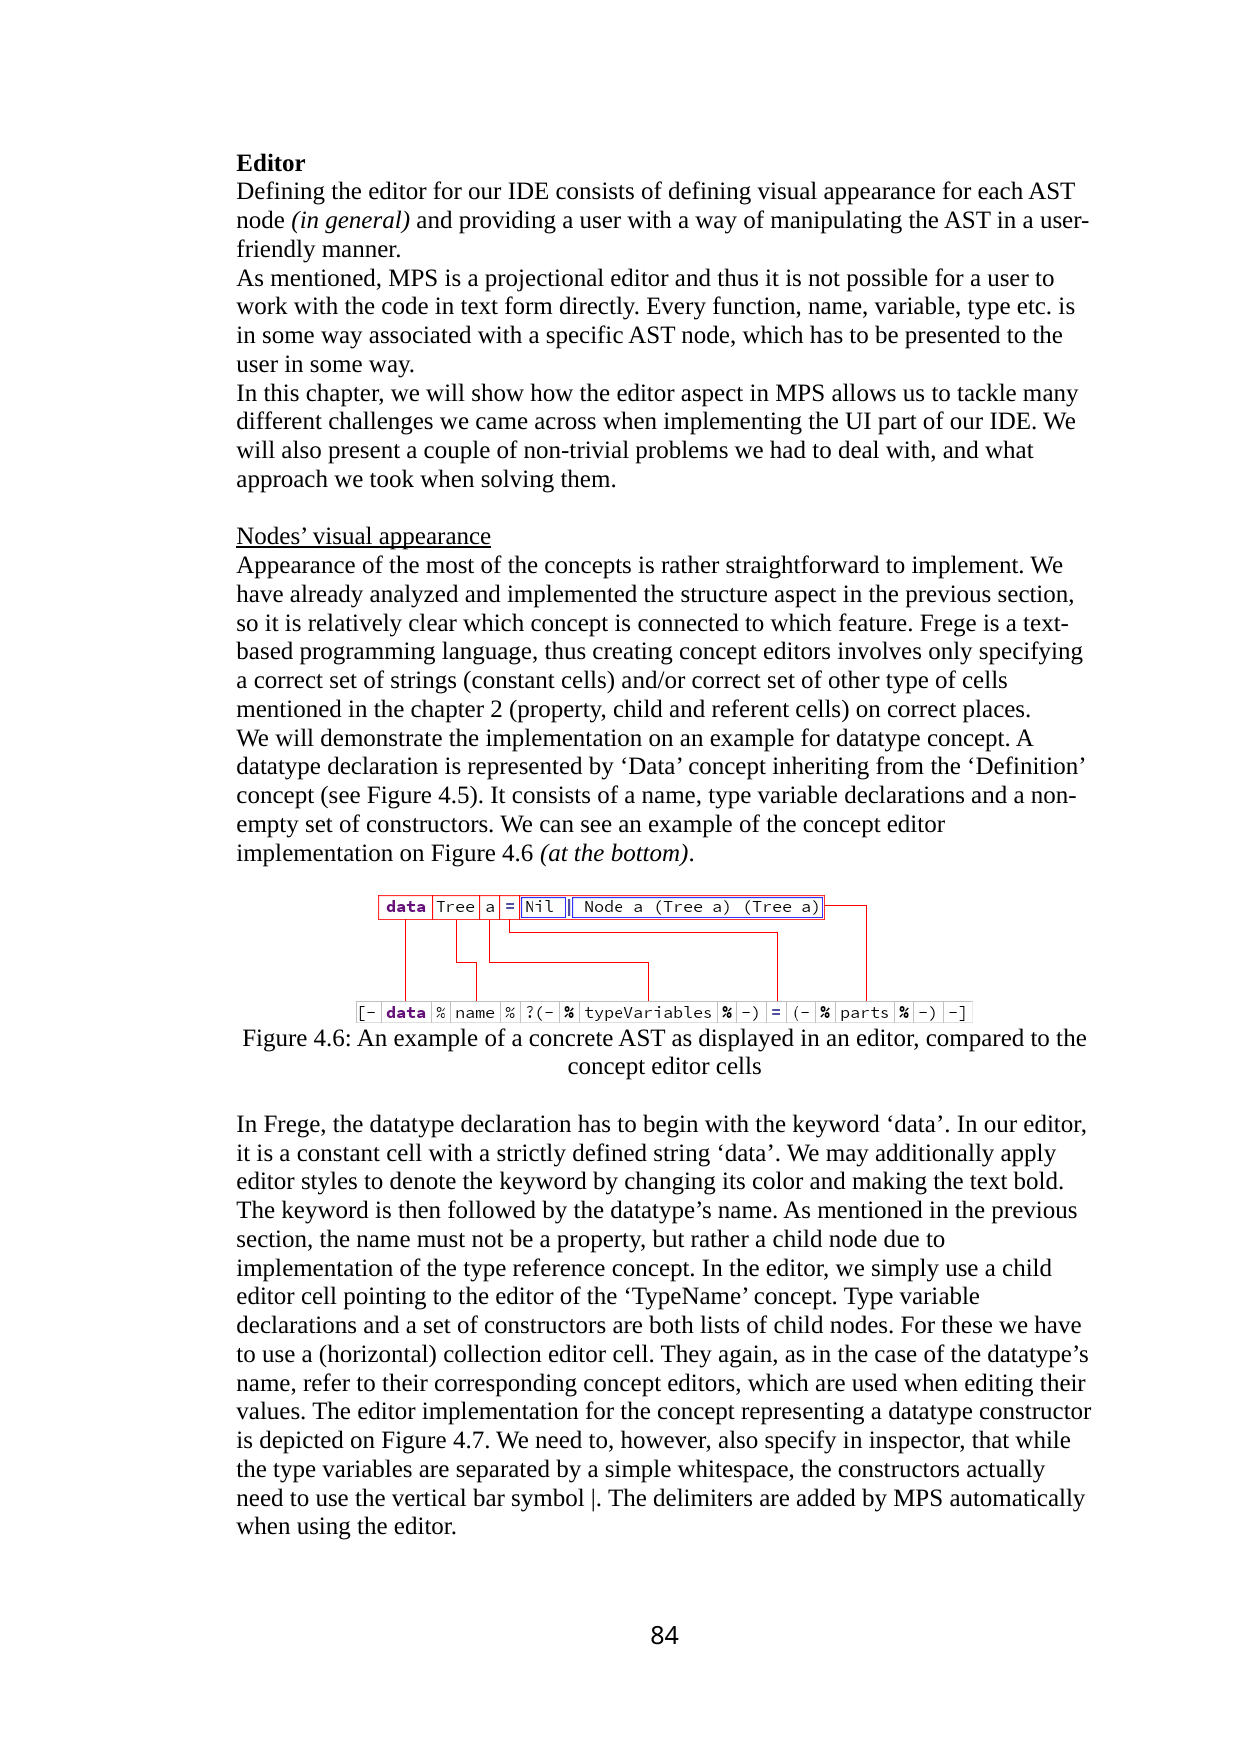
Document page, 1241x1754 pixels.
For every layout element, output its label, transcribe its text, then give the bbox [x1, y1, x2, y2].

text Figure 4.6: An example of a concrete AST as displayed in an editor, compared to the concept editor cells [236, 1023, 1092, 1080]
text Defining the editor for our IDE consists of defining visual appearance for each AST node (in general) and providing a user with a way of manipulating the AST in a user-friendly manner. [236, 176, 1092, 263]
text In Frege, the datatype declaration has to begin with the keyword ‘data’. In our editor, it is a constant cell with a strictly defined string ‘data’. We may additionally apply editor styles to denote the keyword by changing its color and making the text bold. The keyword is then followed by the datatype’s name. As mentioned in the previous section, the name must not be a property, but rather a child node due to implementation of the type reference concept. In the editor, we simply use a child editor cell pointing to the editor of the ‘TypeName’ concept. Type variable declarations and a set of constructors are both lists of child nodes. For these we have to use a (horizontal) collection editor cell. They again, as in the case of the datatype’s name, refer to their corresponding concept editors, which are used when editing their values. The editor implementation for the concept representing a datatype constructor is depicted on Figure 4.7. We need to, however, also specify in inspector, that while the type variables are separated by a simple whitespace, the constructors actually need to use the vertical bar symbol |. The delimiters are added by MPS automatically when using the editor. [236, 1109, 1092, 1540]
text Appearance of the most of the concepts is rather straightforward to implement. We have already analyzed and implemented the structure aspect in the previous section, so it is relatively clear which concept is connected to which feature. Frege is a text-based programming language, thus creating concept editors involves only specifying a correct set of strings (constant cells) and/or correct set of other type of cells mentioned in the chapter 2 (property, child and referent cells) on correct places. [236, 550, 1092, 723]
text As mentioned, MPS is a projectional editor and thus it is not possible for a user to work with the code in text form directly. Every function, name, variable, type etc. is in some way associated with a specific AST node, which has to be presented to the user in some way. [236, 263, 1092, 378]
text In this chapter, we will show how the editor aspect in MPS allows us to tackle many different challenges we came across when implementing the UI part of our IDE. We will also present a couple of non-trivial problems we had to deal with, and what approach we took when solving them. [236, 378, 1092, 493]
text We will demonstrate the implementation on an example for datatype concept. A datatype declaration is represented by ‘Data’ concept inheriting from the ‘Definition’ concept (see Figure 4.5). It consists of a name, type variable declarations and a non-empty set of constructors. We can see an example of the concept editor implementation on Figure 4.6 (at the bottom). [236, 723, 1092, 866]
text Nodes’ visual appearance [236, 521, 1092, 550]
picture [356, 895, 973, 1023]
text Editor [236, 148, 1092, 176]
